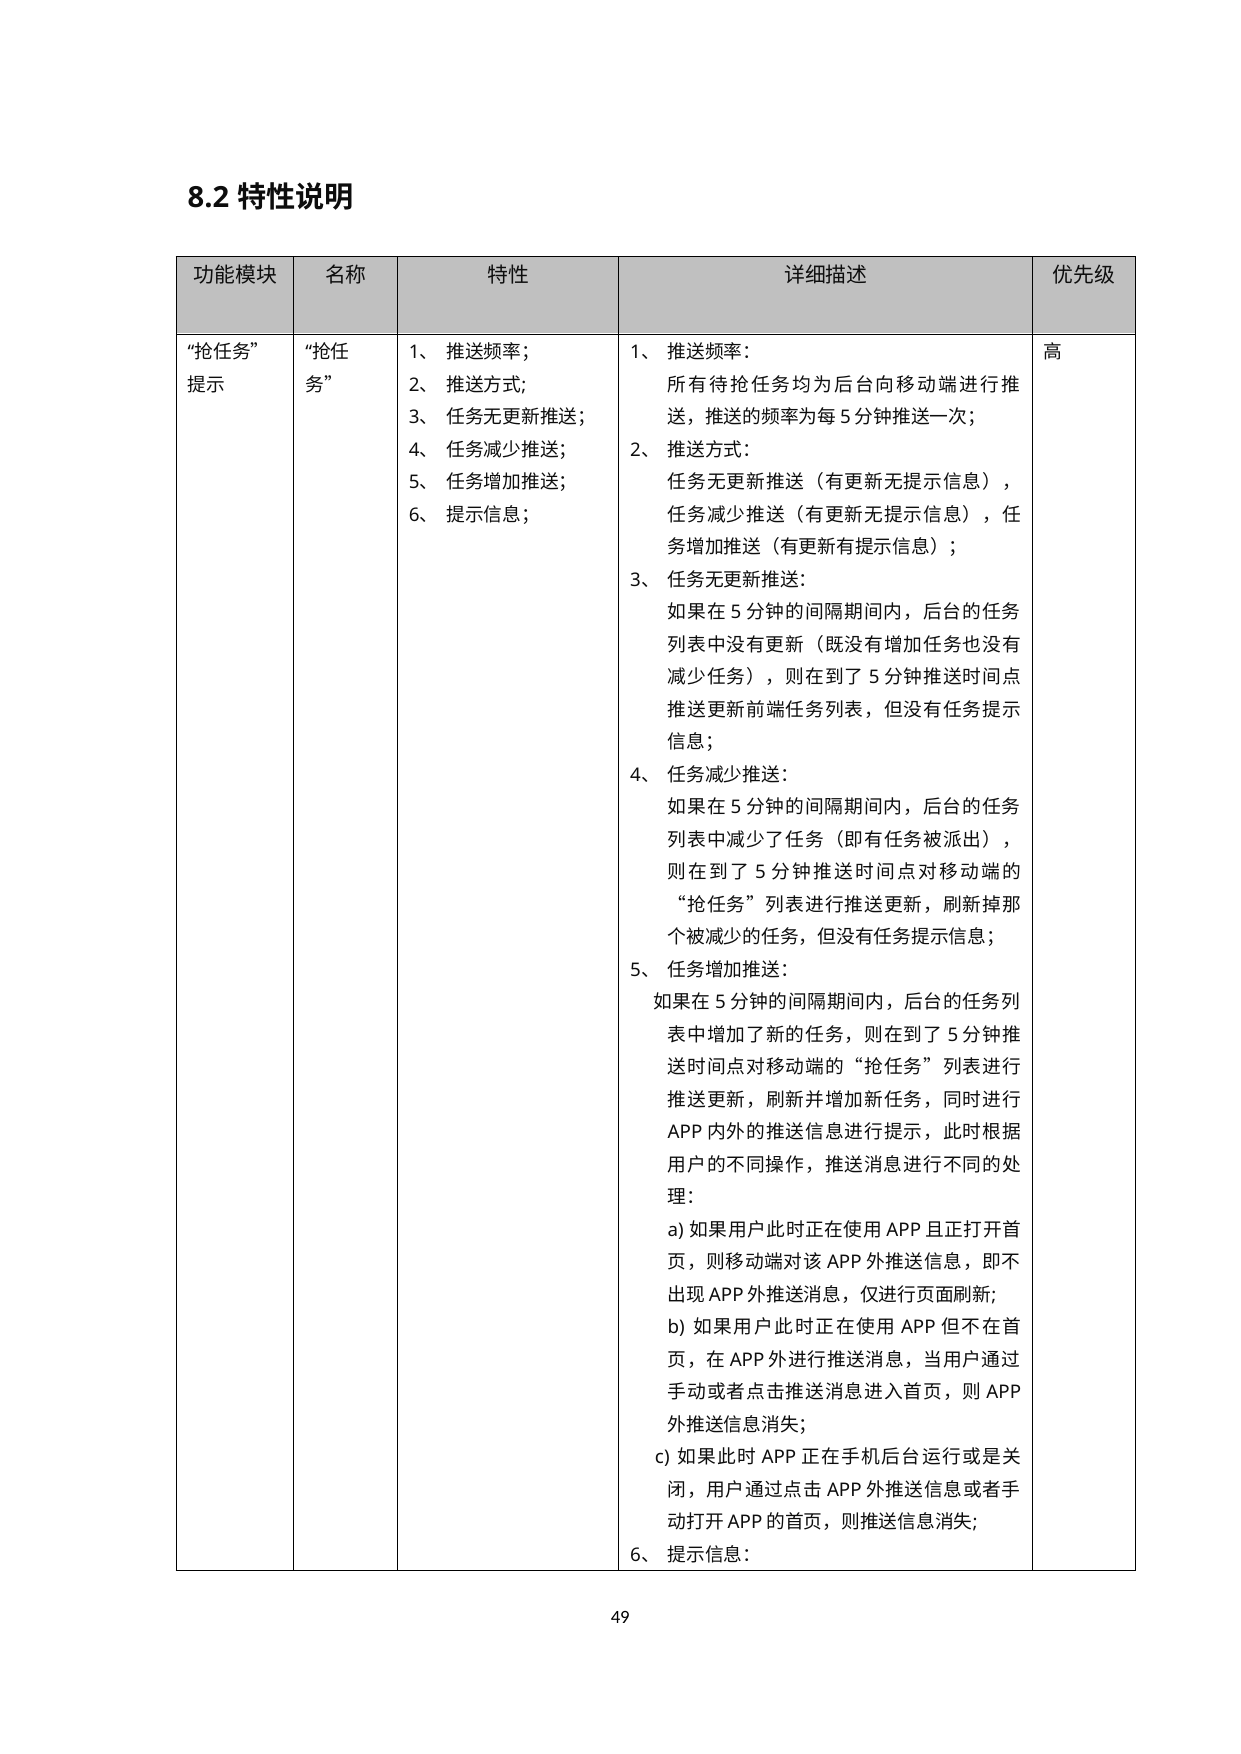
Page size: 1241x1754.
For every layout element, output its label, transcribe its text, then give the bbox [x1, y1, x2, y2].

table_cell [619, 335, 1032, 1569]
table_cell “抢任务”提示 [177, 335, 293, 1569]
table_cell “抢任务” [294, 335, 397, 1569]
table_header 详细描述 [619, 257, 1032, 333]
table_header 功能模块 [177, 257, 293, 333]
table_header 特性 [398, 257, 618, 333]
table_header 名称 [294, 257, 397, 333]
subtitle 特性说明 [187, 162, 1053, 227]
table_cell 高 [1033, 335, 1135, 1569]
table_header 优先级 [1033, 257, 1135, 333]
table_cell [398, 335, 618, 1569]
